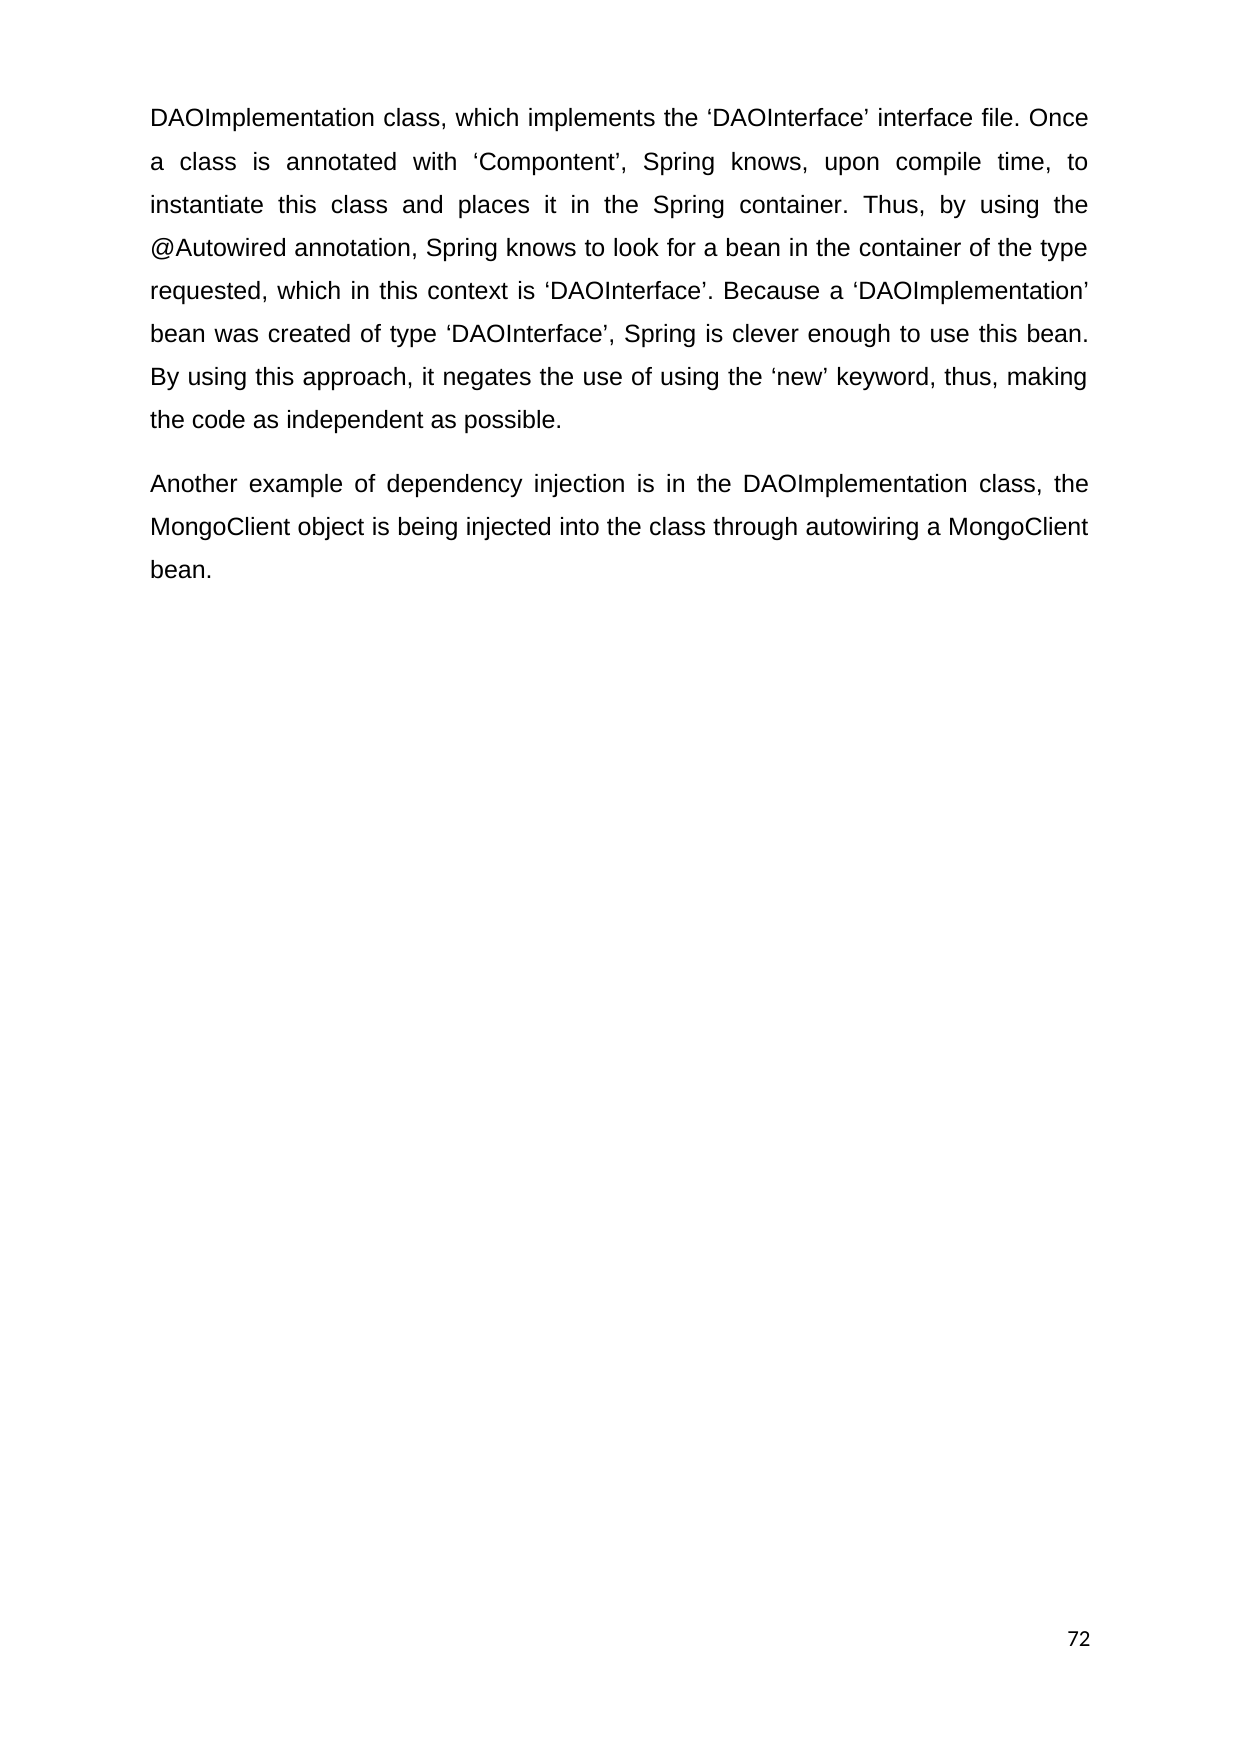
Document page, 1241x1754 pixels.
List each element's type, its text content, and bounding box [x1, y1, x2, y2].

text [150, 103, 1090, 434]
text Another example of dependency injection is in the DAOImplementation class, the MongoClient object is being injected into the class through autowiring a MongoClient bean. [150, 469, 1090, 584]
